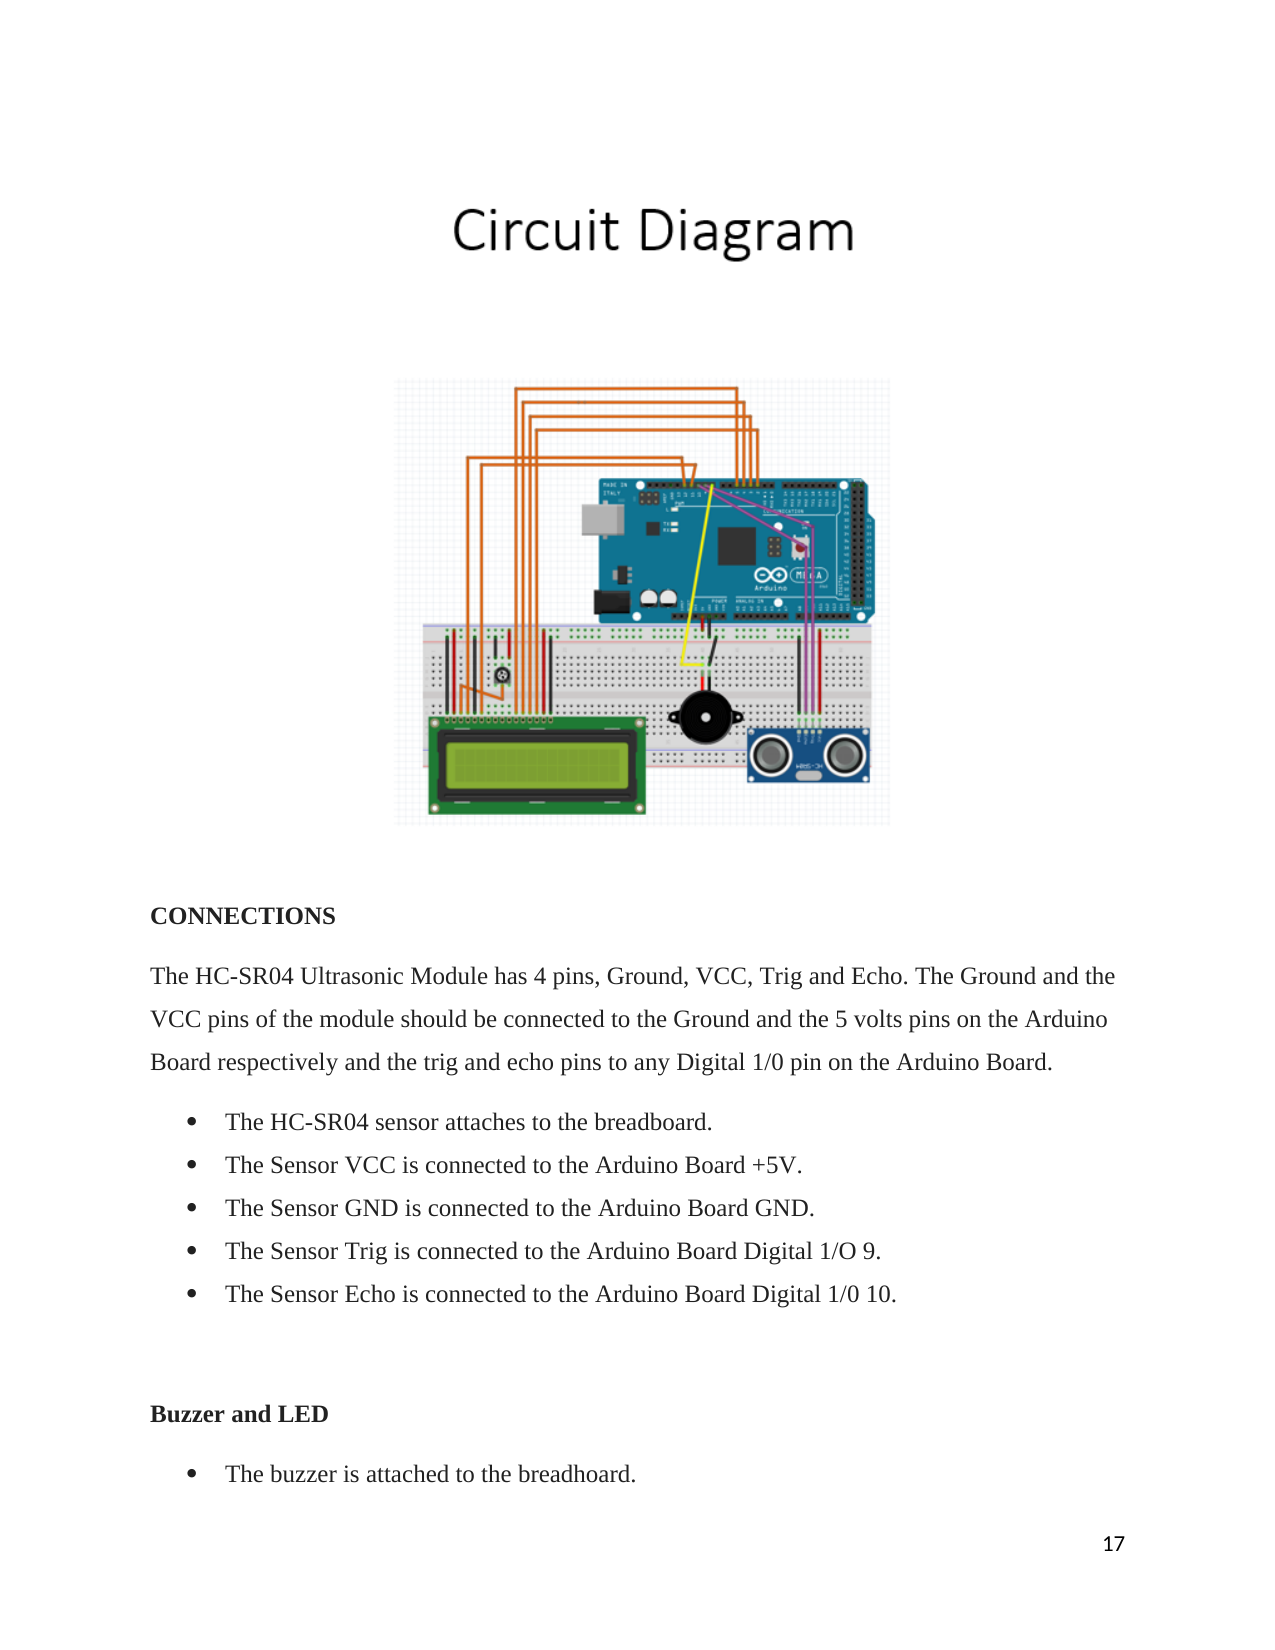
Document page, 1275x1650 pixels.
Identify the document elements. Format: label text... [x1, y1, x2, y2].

list The Sensor Trig is connected to the Arduino Board Digital 1/O 9. [187, 1236, 1125, 1265]
text CONNECTIONS [150, 473, 1125, 930]
list The HC-SR04 sensor attaches to the breadboard. [187, 1107, 1125, 1136]
picture [349, 165, 944, 870]
list The buzzer is attached to the breadhoard. [187, 1459, 1125, 1487]
list The Sensor GND is connected to the Arduino Board GND. [187, 1193, 1125, 1222]
list The Sensor Echo is connected to the Arduino Board Digital 1/0 10. [187, 1279, 1125, 1308]
text The HC-SR04 Ultrasonic Module has 4 pins, Ground, VCC, Trig and Echo. The Ground and the VCC pins of the module should be connected to the Ground and the 5 volts pins on the Arduino Board respectively and the trig and echo pins to any Digital 1/0 pin on the Arduino Board. [150, 961, 1125, 1076]
list The Sensor VCC is connected to the Arduino Board +5V. [187, 1150, 1125, 1179]
text Buzzer and LED [150, 1399, 1125, 1428]
